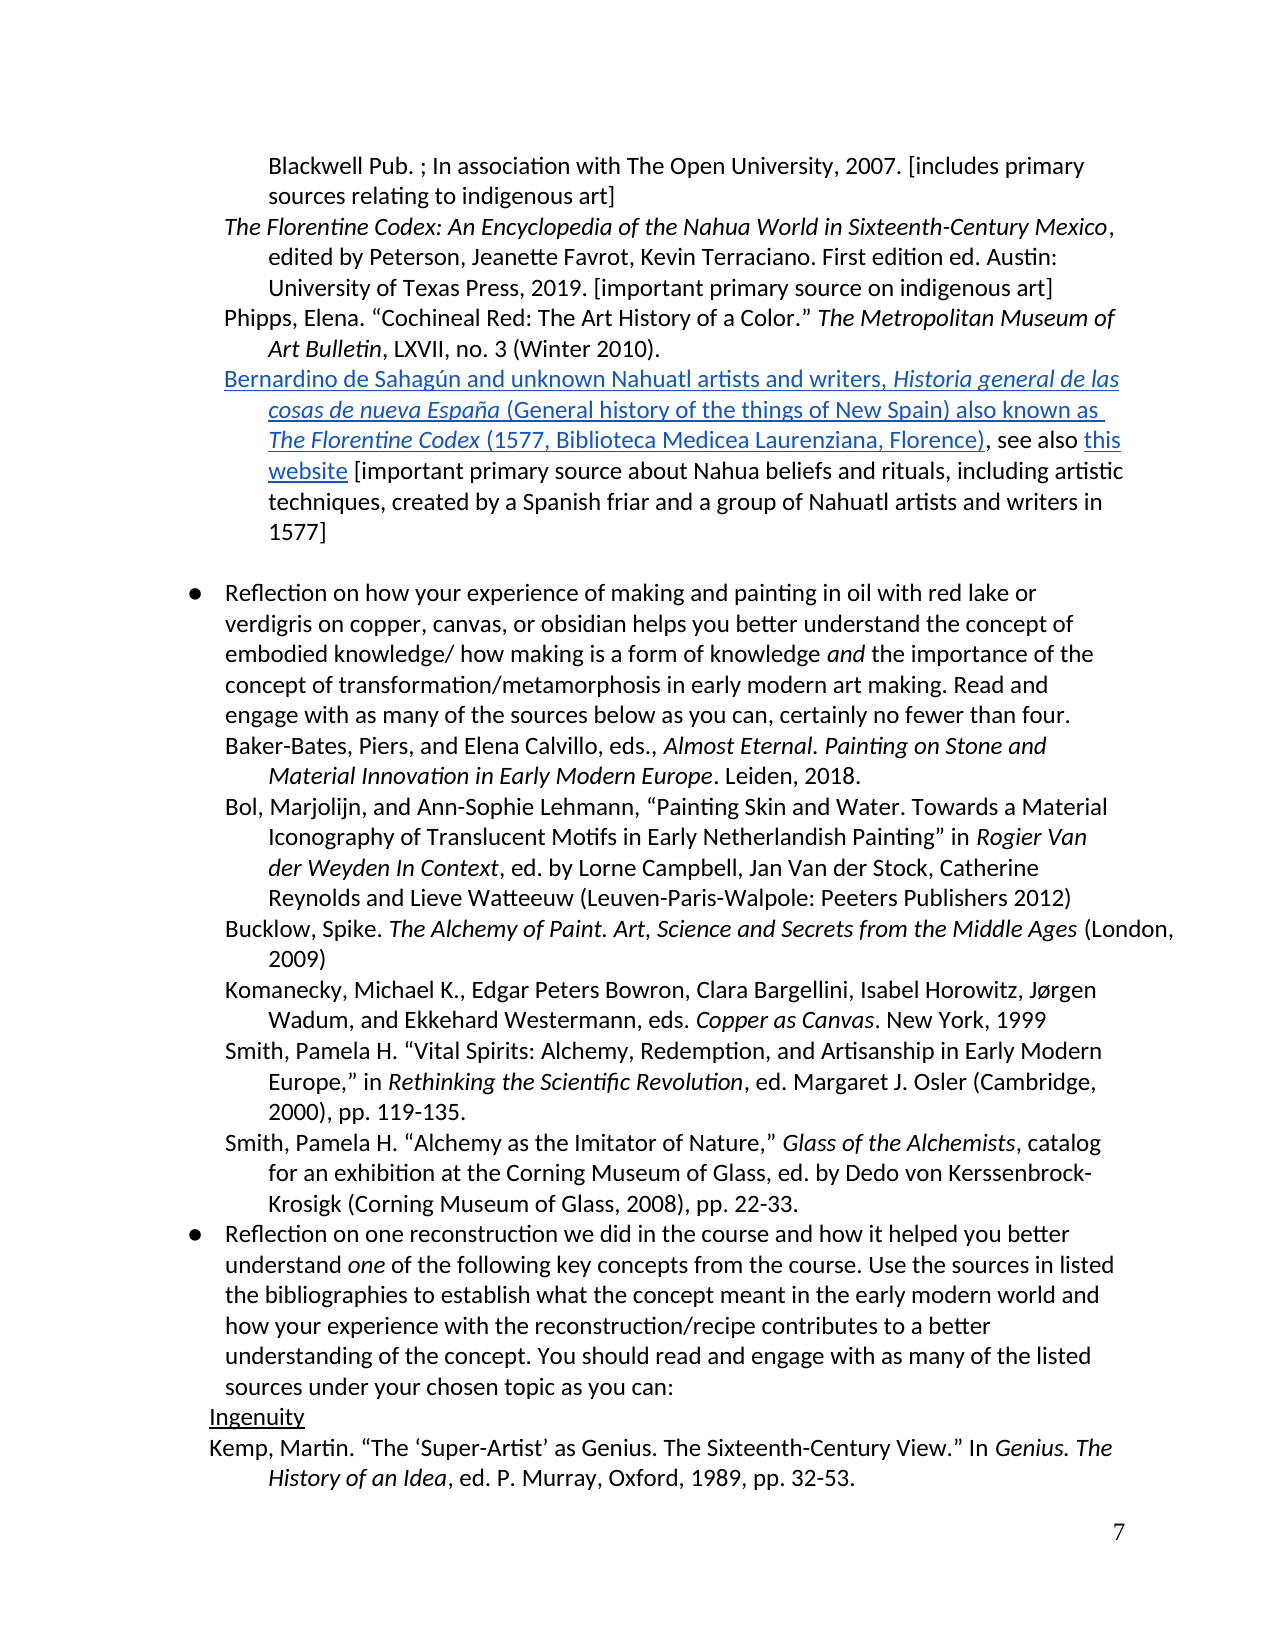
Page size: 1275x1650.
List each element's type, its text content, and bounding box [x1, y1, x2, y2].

text Smith, Pamela H. “Alchemy as the Imitator of Nature,” Glass of the Alchemists, catalog for an exhibition at the Corning Museum of Glass, ed. by Dedo von Kerssenbrock-Krosigk (Corning Museum of Glass, 2008), pp. 22-33. [225, 1127, 1125, 1218]
text Baker-Bates, Piers, and Elena Calvillo, eds., Almost Eternal. Painting on Stone and Material Innovation in Early Modern Europe. Leiden, 2018. [225, 730, 1125, 791]
text Bol, Marjolijn, and Ann-Sophie Lehmann, “Painting Skin and Water. Towards a Material Iconography of Translucent Motifs in Early Netherlandish Painting” in Rogier Van der Weyden In Context, ed. by Lorne Campbell, Jan Van der Stock, Catherine Reynolds and Lieve Watteeuw (Leuven-Paris-Walpole: Peeters Publishers 2012) [225, 791, 1125, 913]
list Reflection on how your experience of making and painting in oil with red lake or verdigris on copper, canvas, or obsidian helps you better understand the concept of embodied knowledge/ how making is a form of knowledge and the importance of the concept of transformation/metamorphosis in early modern art making. Read and engage with as many of the sources below as you can, certainly no fewer than four. [187, 577, 1125, 730]
text Bernardino de Sahagún and unknown Nahuatl artists and writers, Historia general de las cosas de nueva España (General history of the things of New Spain) also known as The Florentine Codex (1577, Biblioteca Medicea Laurenziana, Florence), see also this website [important primary source about Nahua beliefs and rituals, including artistic techniques, created by a Spanish friar and a group of Nahuatl artists and writers in 1577] [224, 364, 1125, 547]
list Reflection on one reconstruction we did in the course and how it helped you better understand one of the following key concepts from the course. Use the sources in listed the bibliographies to establish what the concept meant in the early modern world and how your experience with the reconstruction/recipe contributes to a better understanding of the concept. You should read and engage with as many of the listed sources under your chosen topic as you can: [187, 1218, 1125, 1401]
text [224, 150, 1125, 211]
text Kemp, Martin. “The ‘Super-Artist’ as Genius. The Sixteenth-Century View.” In Genius. The History of an Idea, ed. P. Murray, Oxford, 1989, pp. 32-53. [209, 1432, 1125, 1493]
text The Florentine Codex: An Encyclopedia of the Nahua World in Sixteenth-Century Mexico, edited by Peterson, Jeanette Favrot, Kevin Terraciano. First edition ed. Austin: University of Texas Press, 2019. [important primary source on indigenous art] [224, 211, 1125, 303]
text Komanecky, Michael K., Edgar Peters Bowron, Clara Bargellini, Isabel Horowitz, Jørgen Wadum, and Ekkehard Westermann, eds. Copper as Canvas. New York, 1999 [225, 974, 1125, 1035]
text Bucklow, Spike. The Alchemy of Paint. Art, Science and Secrets from the Middle Ages (London, 2009) [225, 913, 1236, 974]
text Ingenuity [209, 1401, 1125, 1432]
text Smith, Pamela H. “Vital Spirits: Alchemy, Redemption, and Artisanship in Early Modern Europe,” in Rethinking the Scientific Revolution, ed. Margaret J. Osler (Cambridge, 2000), pp. 119-135. [225, 1035, 1125, 1127]
text Phipps, Elena. “Cochineal Red: The Art History of a Color.” The Metropolitan Museum of Art Bulletin, LXVII, no. 3 (Winter 2010). [224, 303, 1125, 364]
